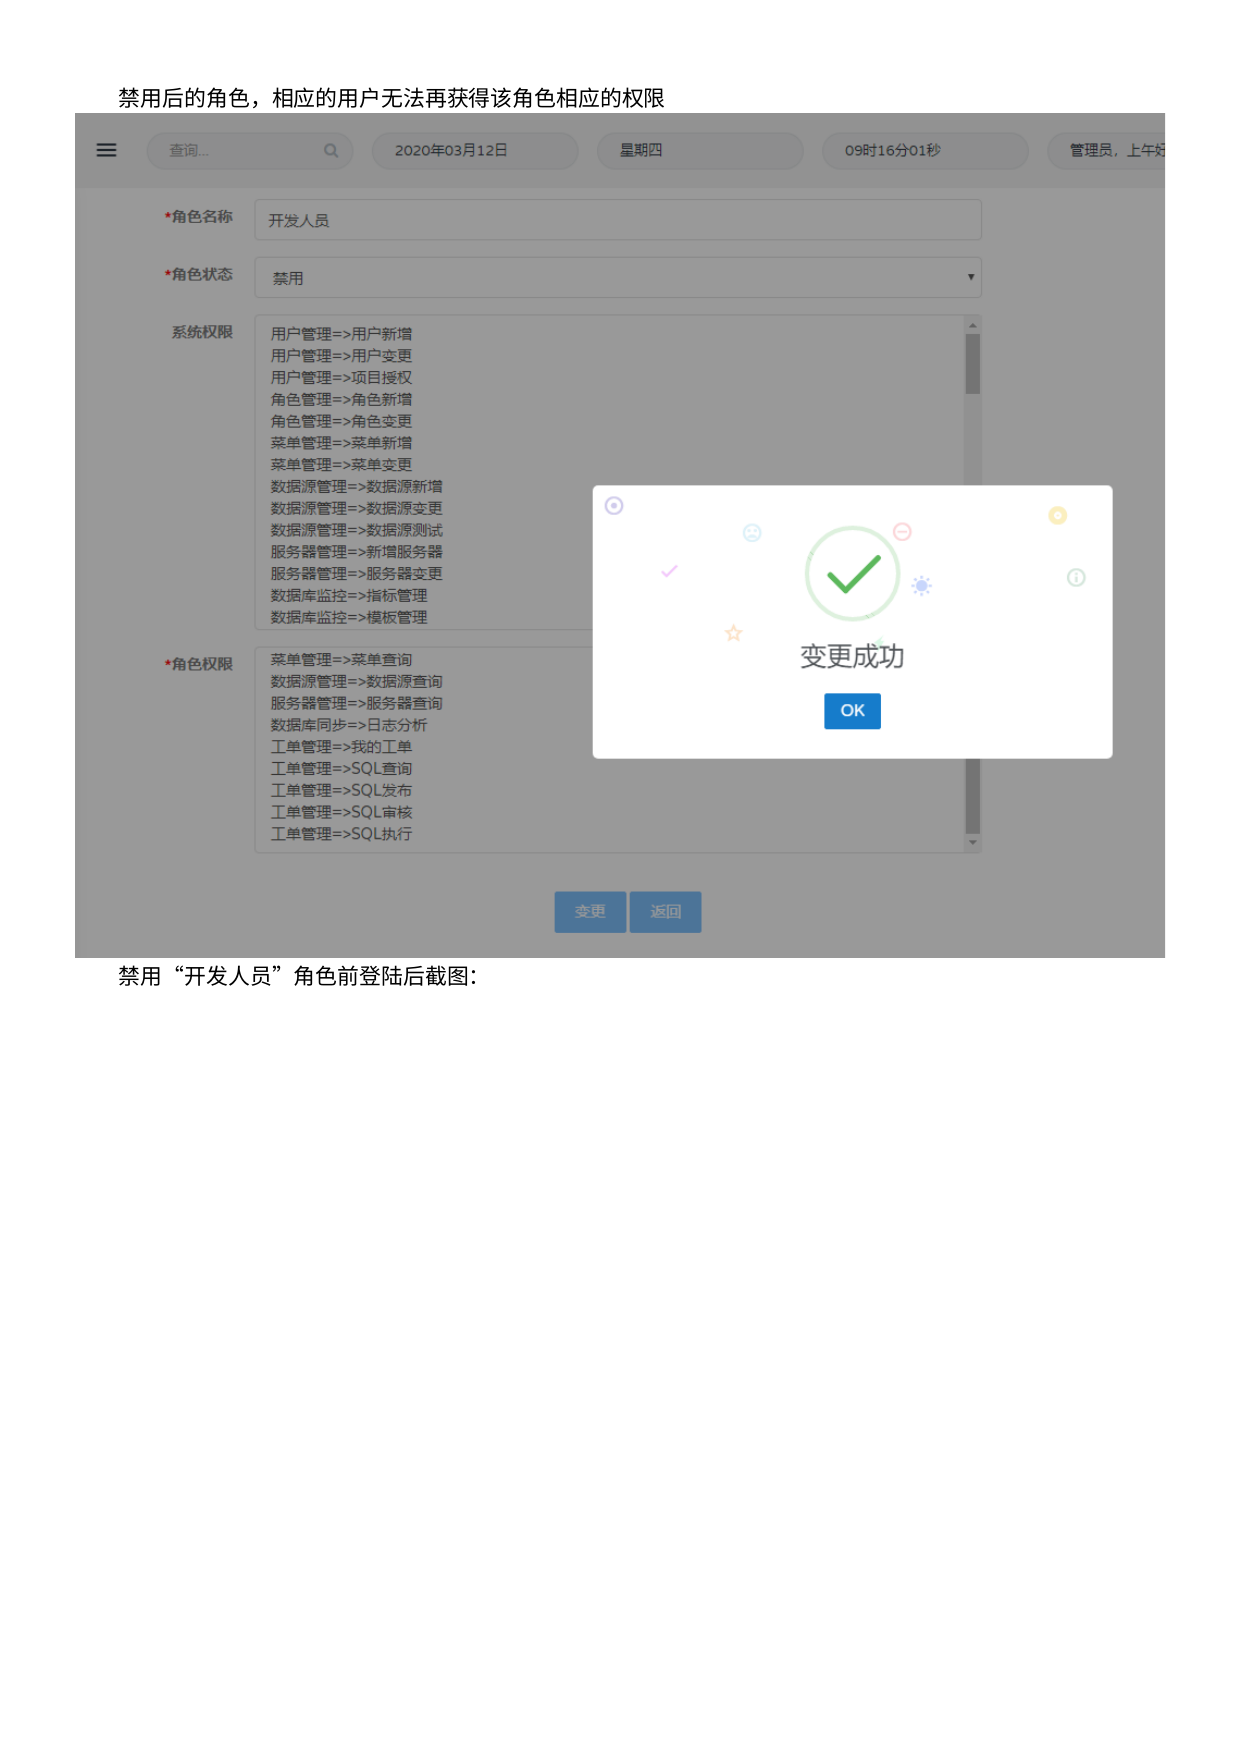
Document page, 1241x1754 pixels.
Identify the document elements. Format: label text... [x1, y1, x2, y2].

picture [75, 113, 1166, 958]
text 禁用“开发人员”角色前登陆后截图： [75, 958, 1165, 991]
text 禁用后的角色，相应的用户无法再获得该角色相应的权限 [75, 81, 1165, 113]
